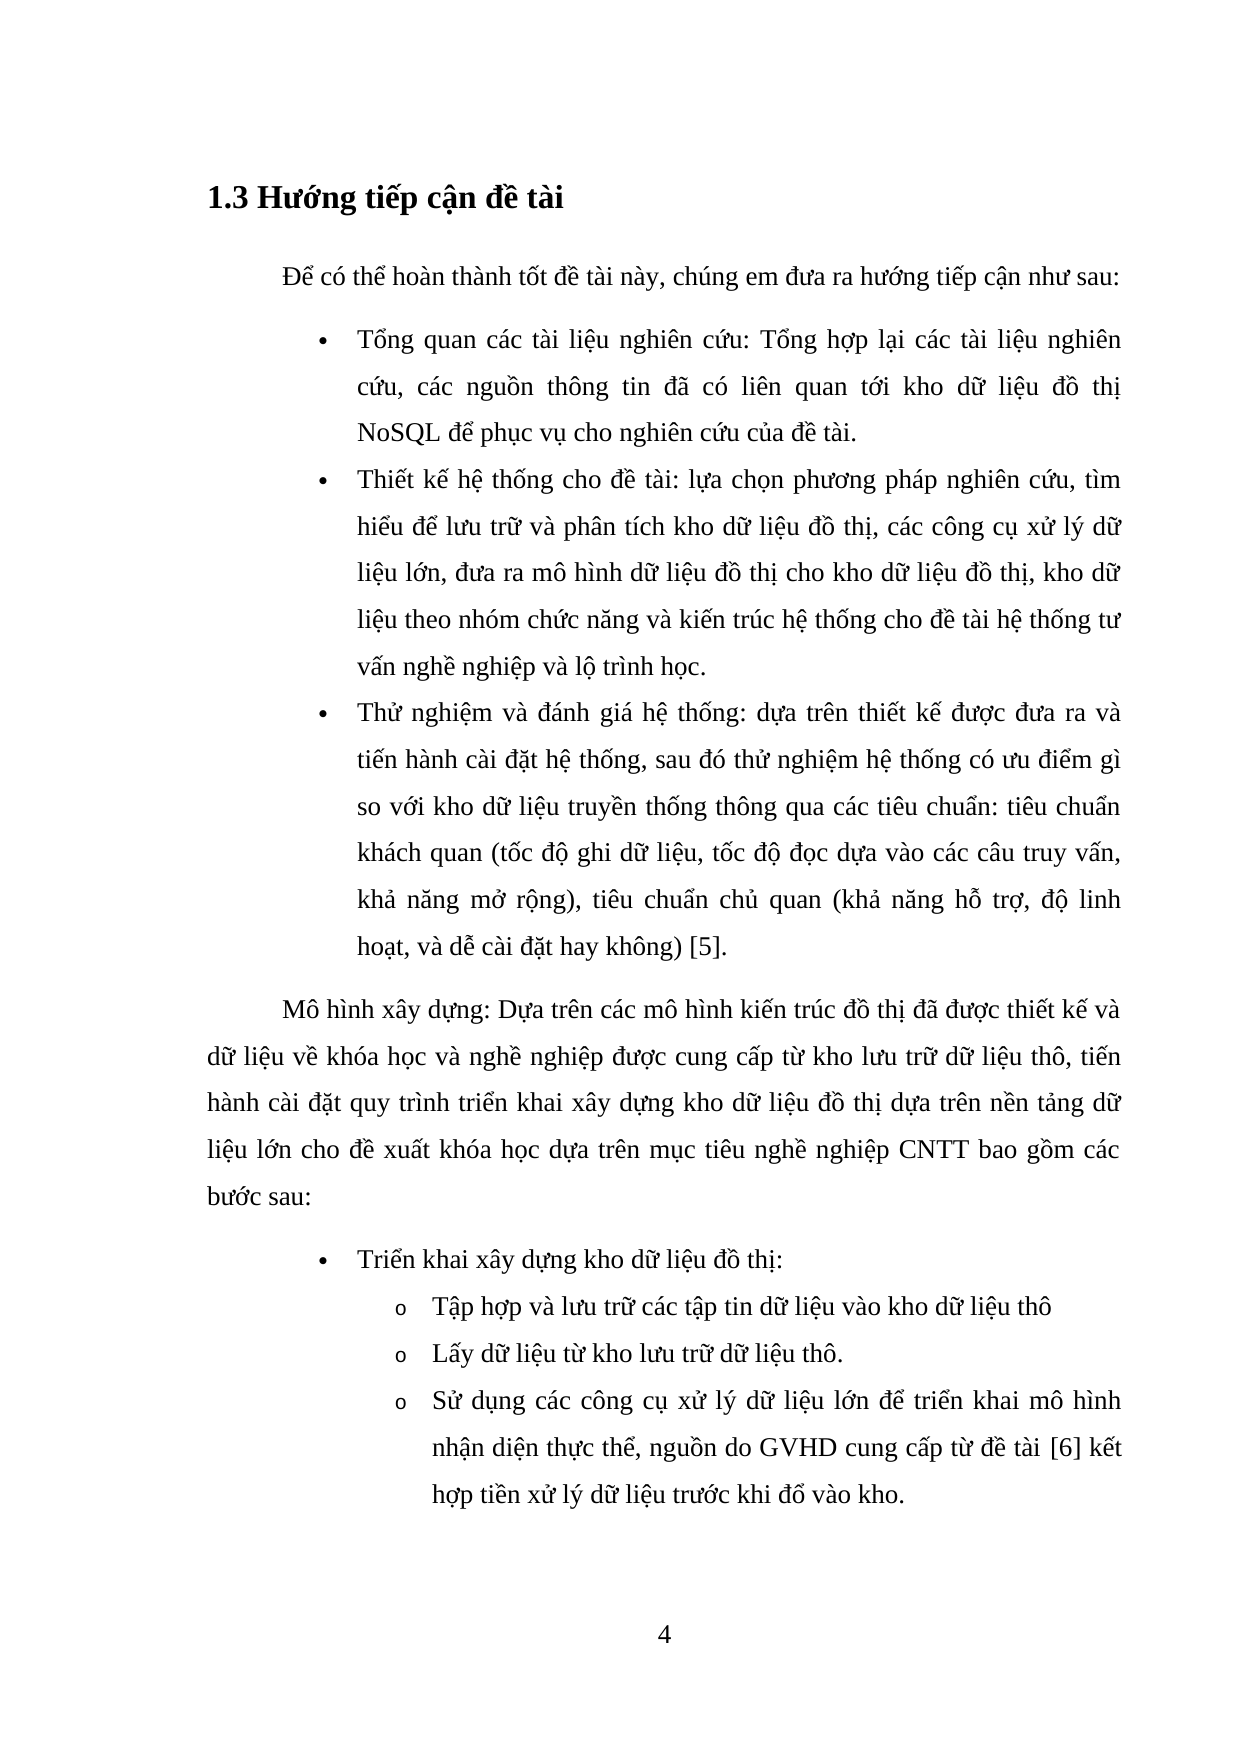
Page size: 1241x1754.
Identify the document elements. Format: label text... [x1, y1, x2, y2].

list Tập hợp và lưu trữ các tập tin dữ liệu vào kho dữ liệu thô [394, 1290, 1122, 1321]
text Mô hình xây dựng: Dựa trên các mô hình kiến trúc đồ thị đã được thiết kế và dữ liệu về khóa học và nghề nghiệp được cung cấp từ kho lưu trữ dữ liệu thô, tiến hành cài đặt quy trình triển khai xây dựng kho dữ liệu đồ thị dựa trên nền tảng dữ liệu lớn cho đề xuất khóa học dựa trên mục tiêu nghề nghiệp CNTT bao gồm các bước sau: [207, 993, 1122, 1211]
list Lấy dữ liệu từ kho lưu trữ dữ liệu thô. [394, 1337, 1122, 1368]
list Thiết kế hệ thống cho đề tài: lựa chọn phương pháp nghiên cứu, tìm hiểu để lưu trữ và phân tích kho dữ liệu đồ thị, các công cụ xử lý dữ liệu lớn, đưa ra mô hình dữ liệu đồ thị cho kho dữ liệu đồ thị, kho dữ liệu theo nhóm chức năng và kiến trúc hệ thống cho đề tài hệ thống tư vấn nghề nghiệp và lộ trình học. [319, 463, 1122, 681]
text Để có thể hoàn thành tốt đề tài này, chúng em đưa ra hướng tiếp cận như sau: [207, 260, 1122, 291]
list Sử dụng các công cụ xử lý dữ liệu lớn để triển khai mô hình nhận diện thực thể, nguồn do GVHD cung cấp từ đề tài kết hợp tiền xử lý dữ liệu trước khi đổ vào kho. [394, 1384, 1122, 1509]
list Triển khai xây dựng kho dữ liệu đồ thị: [319, 1243, 1122, 1274]
list Thử nghiệm và đánh giá hệ thống: dựa trên thiết kế được đưa ra và tiến hành cài đặt hệ thống, sau đó thử nghiệm hệ thống có ưu điểm gì so với kho dữ liệu truyền thống thông qua các tiêu chuẩn: tiêu chuẩn khách quan (tốc độ ghi dữ liệu, tốc độ đọc dựa vào các câu truy vấn, khả năng mở rộng), tiêu chuẩn chủ quan (khả năng hỗ trợ, độ linh hoạt, và dễ cài đặt hay không) . [319, 696, 1122, 961]
list Tổng quan các tài liệu nghiên cứu: Tổng hợp lại các tài liệu nghiên cứu, các nguồn thông tin đã có liên quan tới kho dữ liệu đồ thị NoSQL để phục vụ cho nghiên cứu của đề tài. [319, 323, 1122, 447]
subtitle Hướng tiếp cận đề tài [207, 177, 1122, 216]
